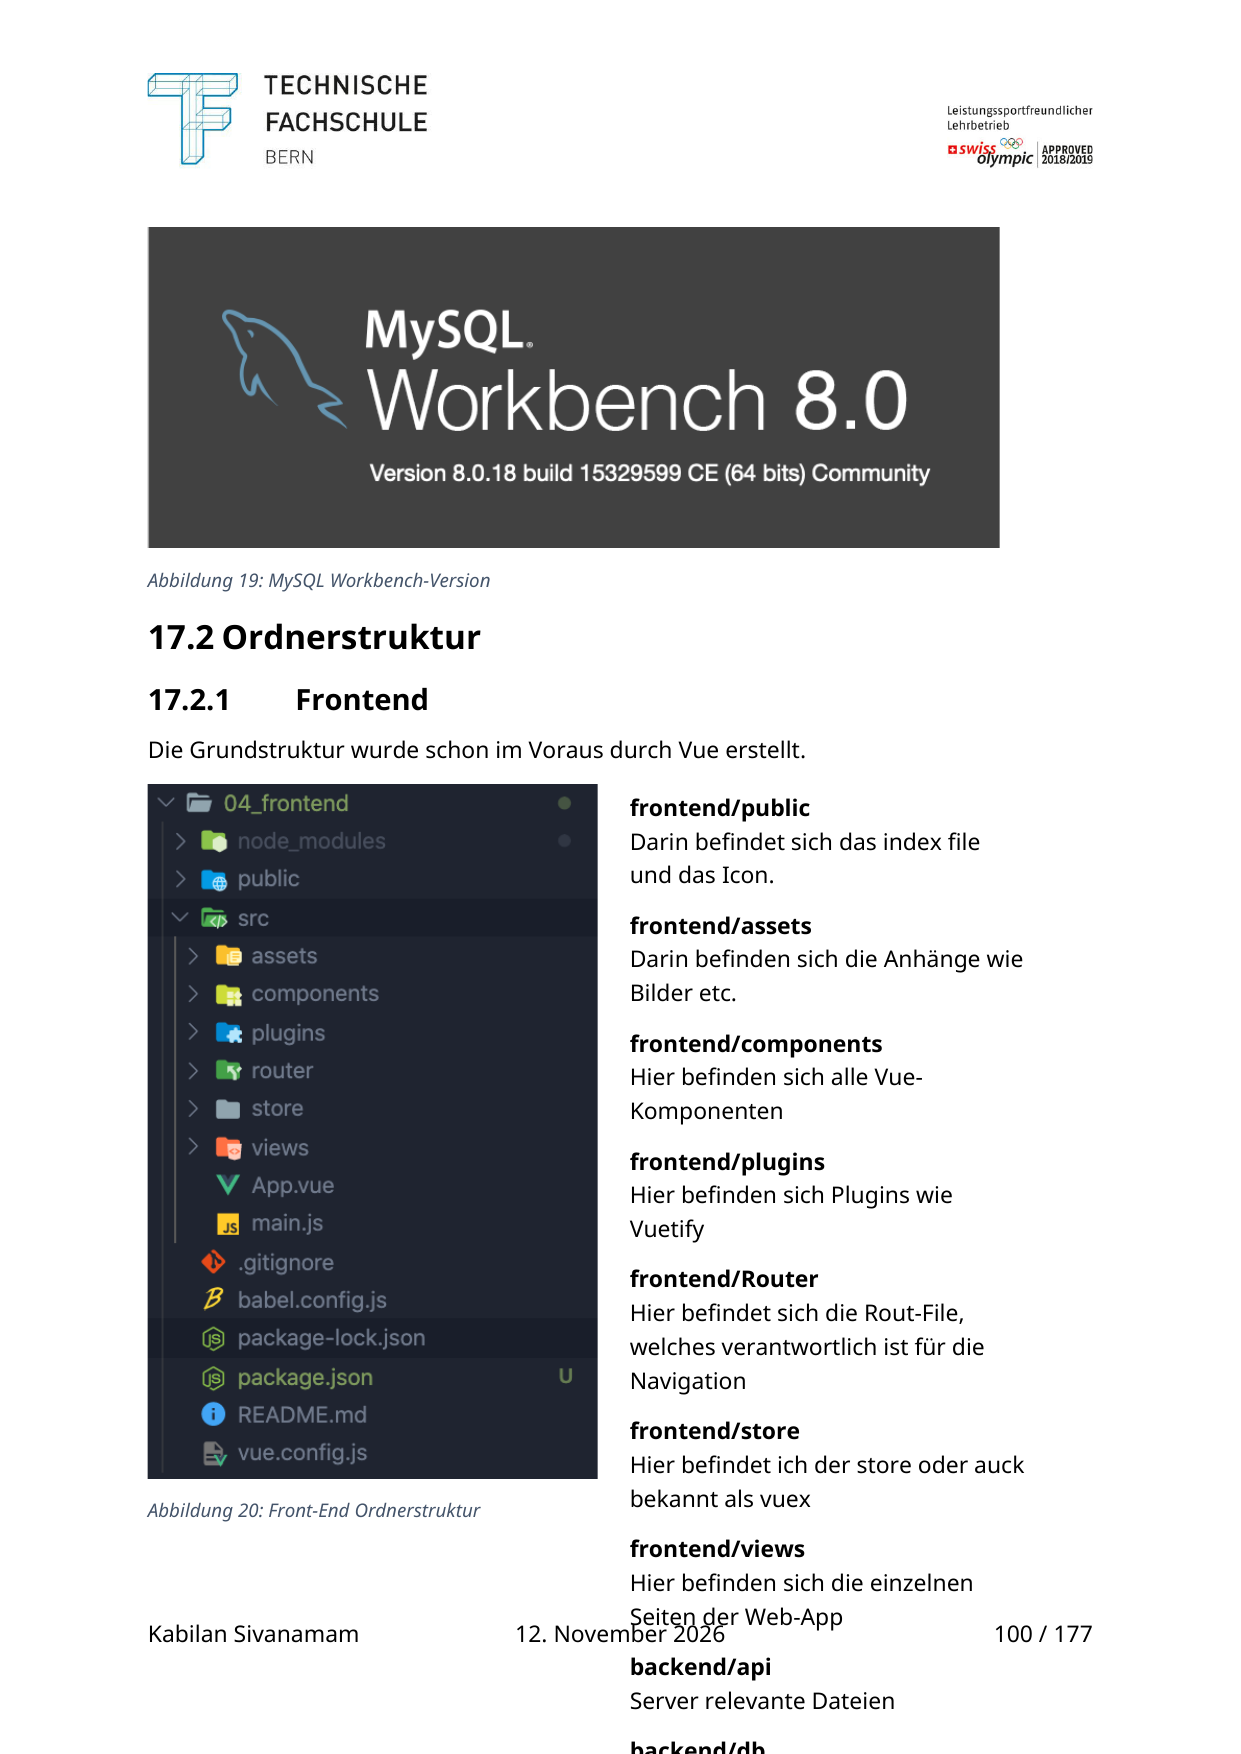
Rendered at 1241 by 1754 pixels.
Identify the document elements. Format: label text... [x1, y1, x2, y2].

text Die Grundstruktur wurde schon im Voraus durch Vue erstellt. [148, 734, 1093, 766]
subtitle Frontend [148, 679, 1093, 719]
picture [147, 227, 1000, 548]
picture [147, 73, 1093, 196]
picture [147, 784, 598, 1479]
subtitle Ordnerstruktur [148, 613, 1093, 659]
